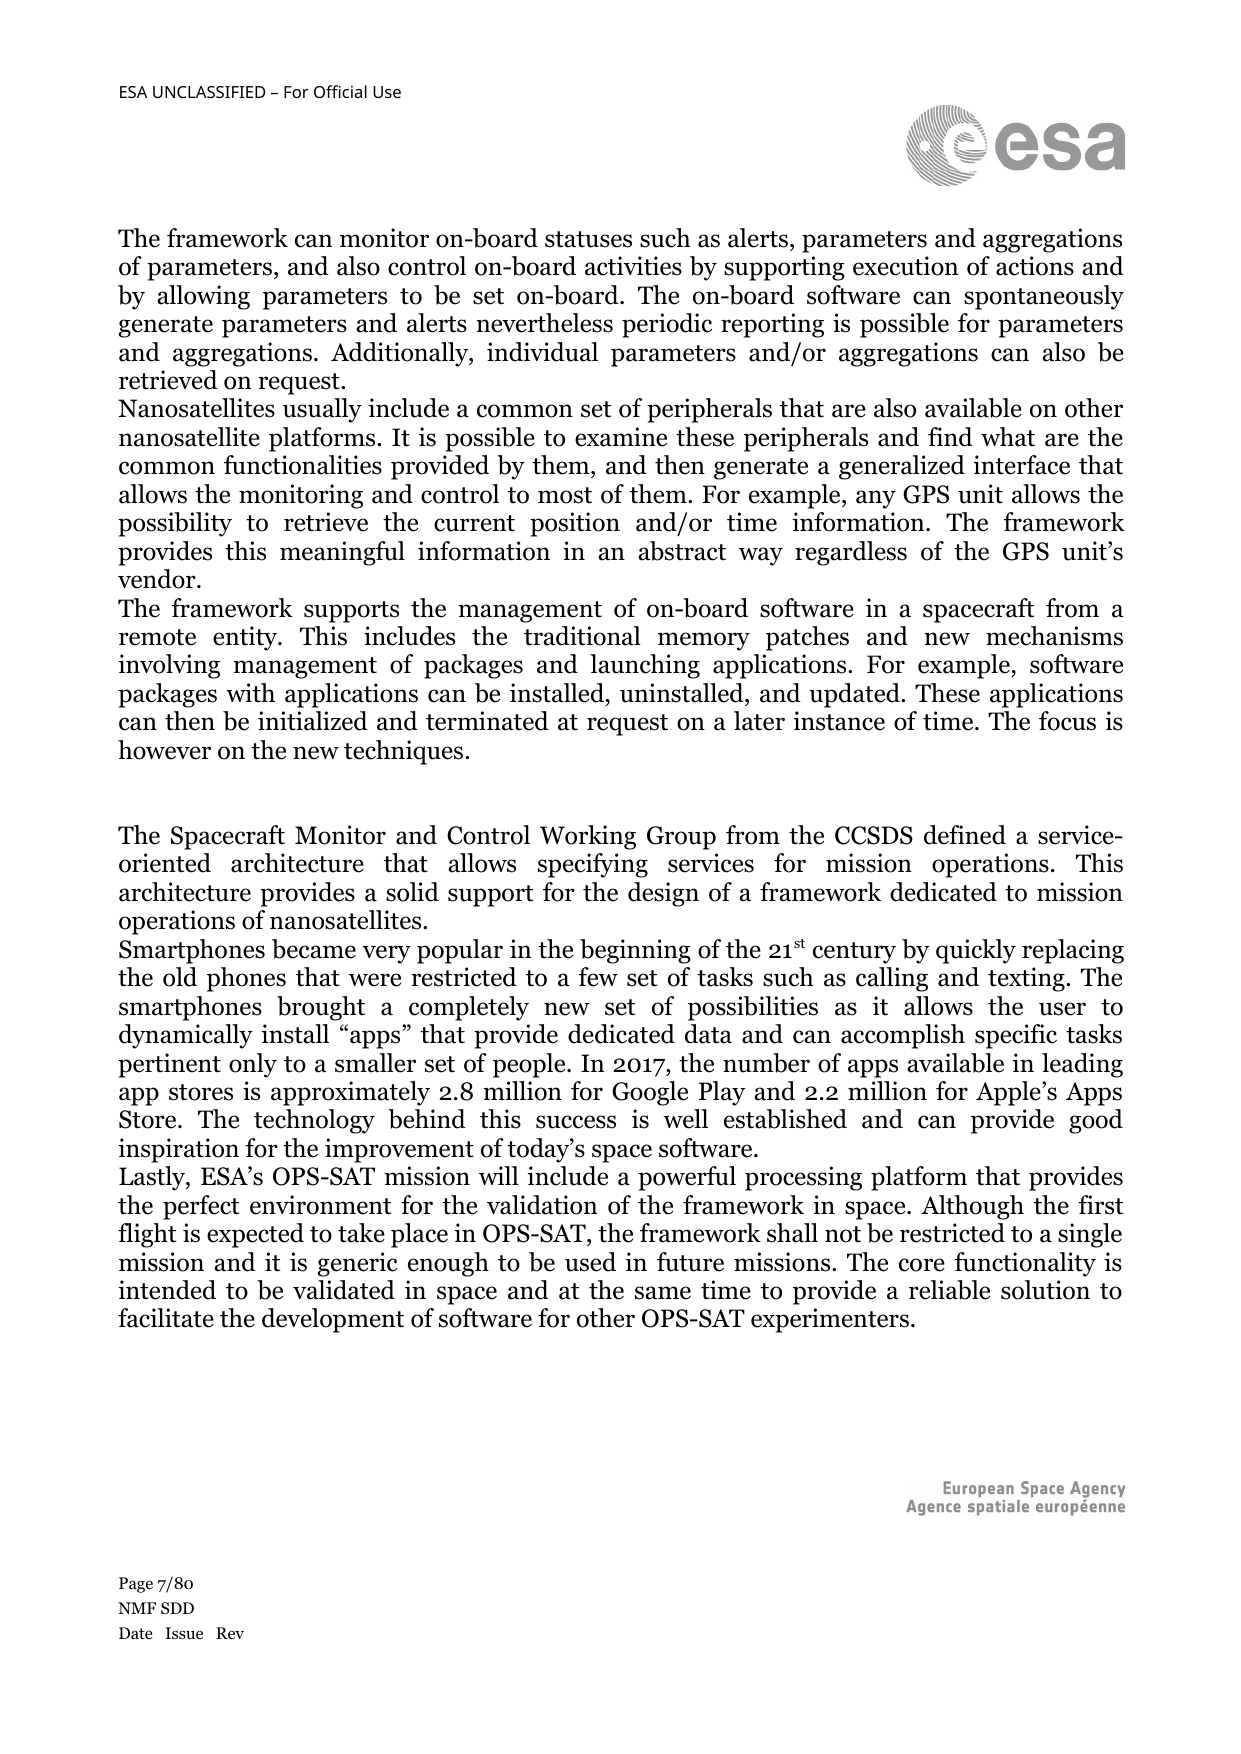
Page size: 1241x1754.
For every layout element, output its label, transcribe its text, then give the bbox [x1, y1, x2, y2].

text Lastly, ESA’s OPS-SAT mission will include a powerful processing platform that provides the perfect environment for the validation of the framework in space. Although the first flight is expected to take place in OPS-SAT, the framework shall not be restricted to a single mission and it is generic enough to be used in future missions. The core functionality is intended to be validated in space and at the same time to provide a reliable solution to facilitate the development of software for other OPS-SAT experimenters. [118, 1163, 1125, 1333]
text Smartphones became very popular in the beginning of the 21st century by quickly replacing the old phones that were restricted to a few set of tasks such as calling and texting. The smartphones brought a completely new set of possibilities as it allows the user to dynamically install “apps” that provide dedicated data and can accomplish specific tasks pertinent only to a smaller set of people. In 2017, the number of apps available in leading app stores is approximately 2.8 million for Google Play and 2.2 million for Apple’s Apps Store. The technology behind this success is well established and can provide good inspiration for the improvement of today’s space software. [118, 935, 1125, 1163]
text The framework supports the management of on-board software in a spacecraft from a remote entity. This includes the traditional memory patches and new mechanisms involving management of packages and launching applications. For example, software packages with applications can be installed, uninstalled, and updated. These applications can then be initialized and terminated at request on a later instance of time. The focus is however on the new techniques. [118, 594, 1125, 765]
text The framework can monitor on-board statuses such as alerts, parameters and aggregations of parameters, and also control on-board activities by supporting execution of actions and by allowing parameters to be set on-board. The on-board software can spontaneously generate parameters and alerts nevertheless periodic reporting is possible for parameters and aggregations. Additionally, individual parameters and/or aggregations can also be retrieved on request. [118, 224, 1125, 395]
picture [906, 105, 1125, 187]
picture [906, 1481, 1125, 1516]
text Nanosatellites usually include a common set of peripherals that are also available on other nanosatellite platforms. It is possible to examine these peripherals and find what are the common functionalities provided by them, and then generate a generalized interface that allows the monitoring and control to most of them. For example, any GPS unit allows the possibility to retrieve the current position and/or time information. The framework provides this meaningful information in an abstract way regardless of the GPS unit’s vendor. [118, 395, 1125, 594]
text The Spacecraft Monitor and Control Working Group from the CCSDS defined a service-oriented architecture that allows specifying services for mission operations. This architecture provides a solid support for the design of a framework dedicated to mission operations of nanosatellites. [118, 822, 1125, 935]
